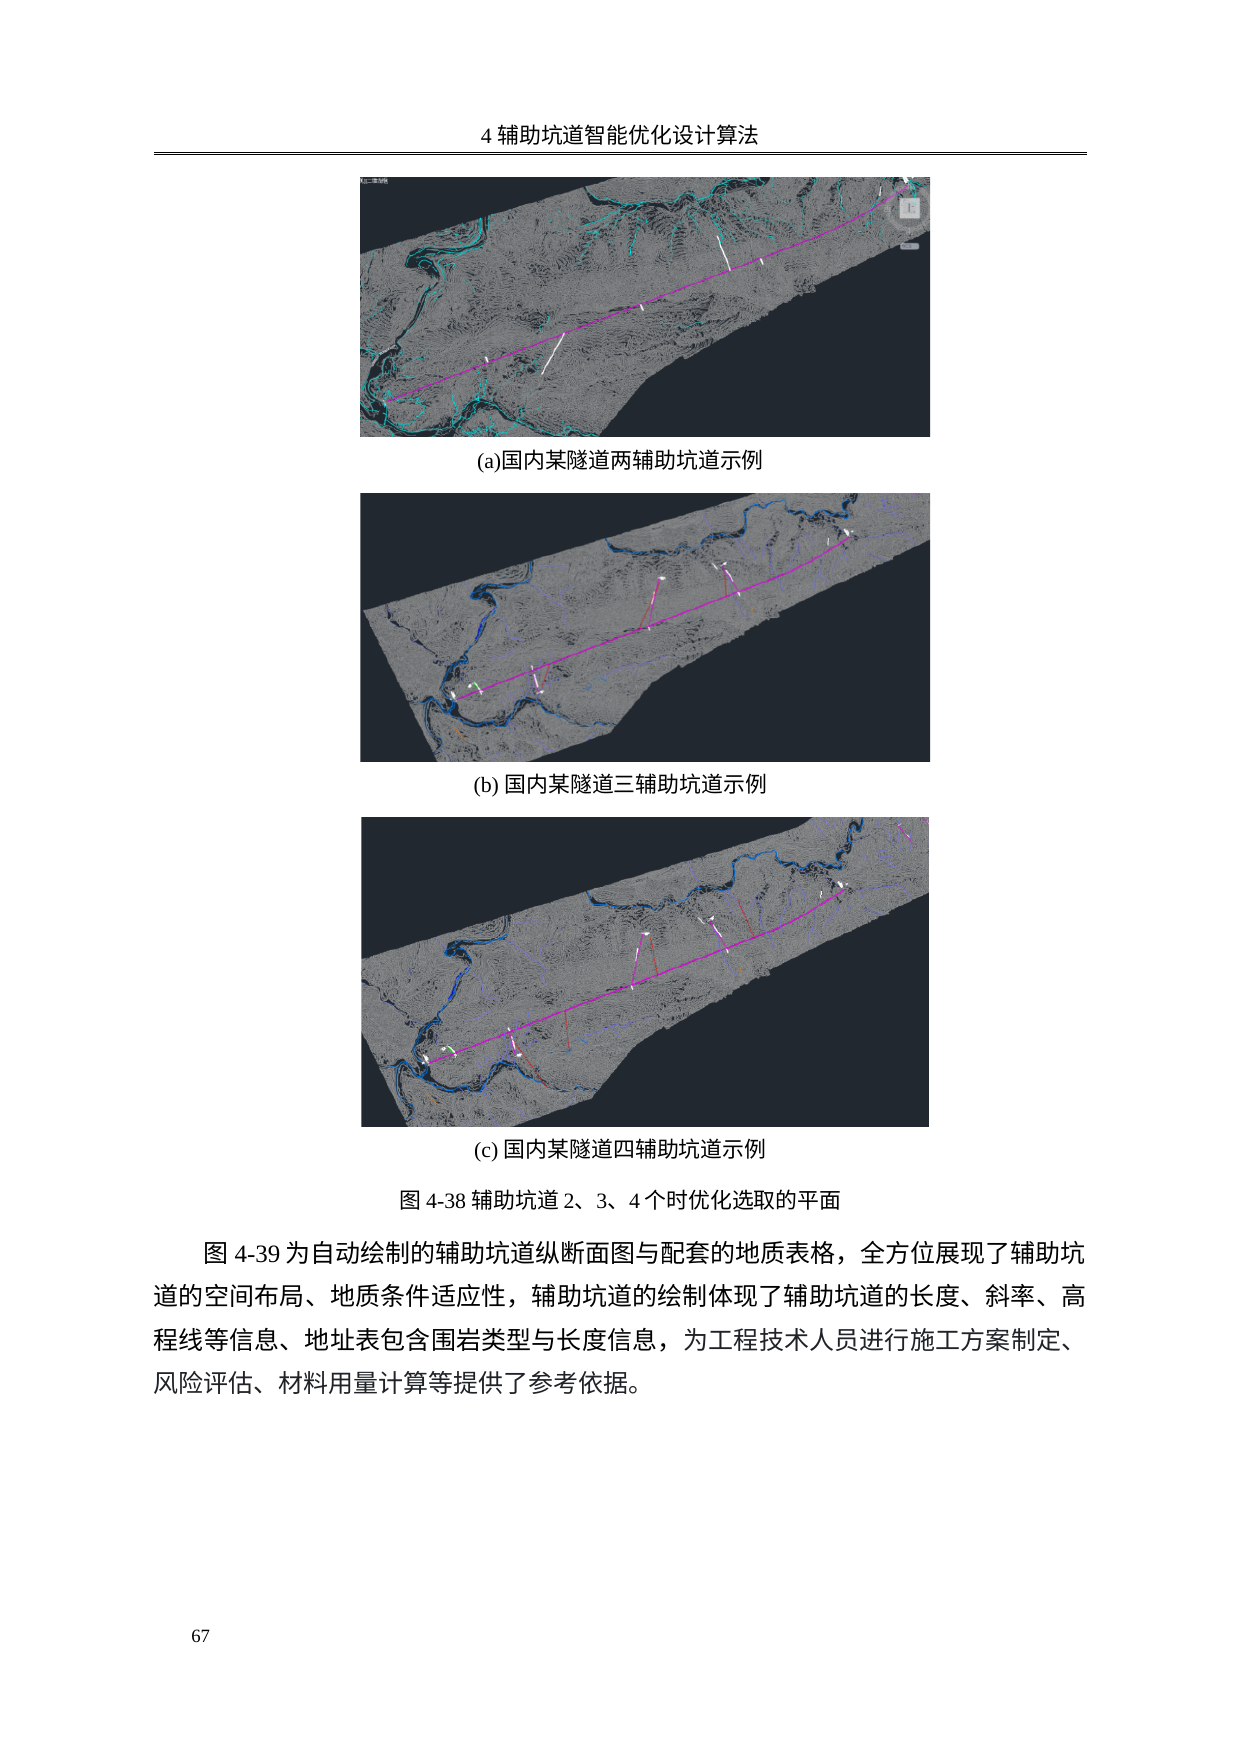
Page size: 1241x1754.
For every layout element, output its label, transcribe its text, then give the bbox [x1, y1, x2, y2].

picture [360, 493, 930, 762]
picture [361, 817, 929, 1127]
text (c) 国内某隧道四辅助坑道示例 [153, 1132, 1087, 1164]
text (b) 国内某隧道三辅助坑道示例 [153, 767, 1087, 799]
picture [360, 177, 931, 437]
text (a)国内某隧道两辅助坑道示例 [153, 443, 1087, 474]
